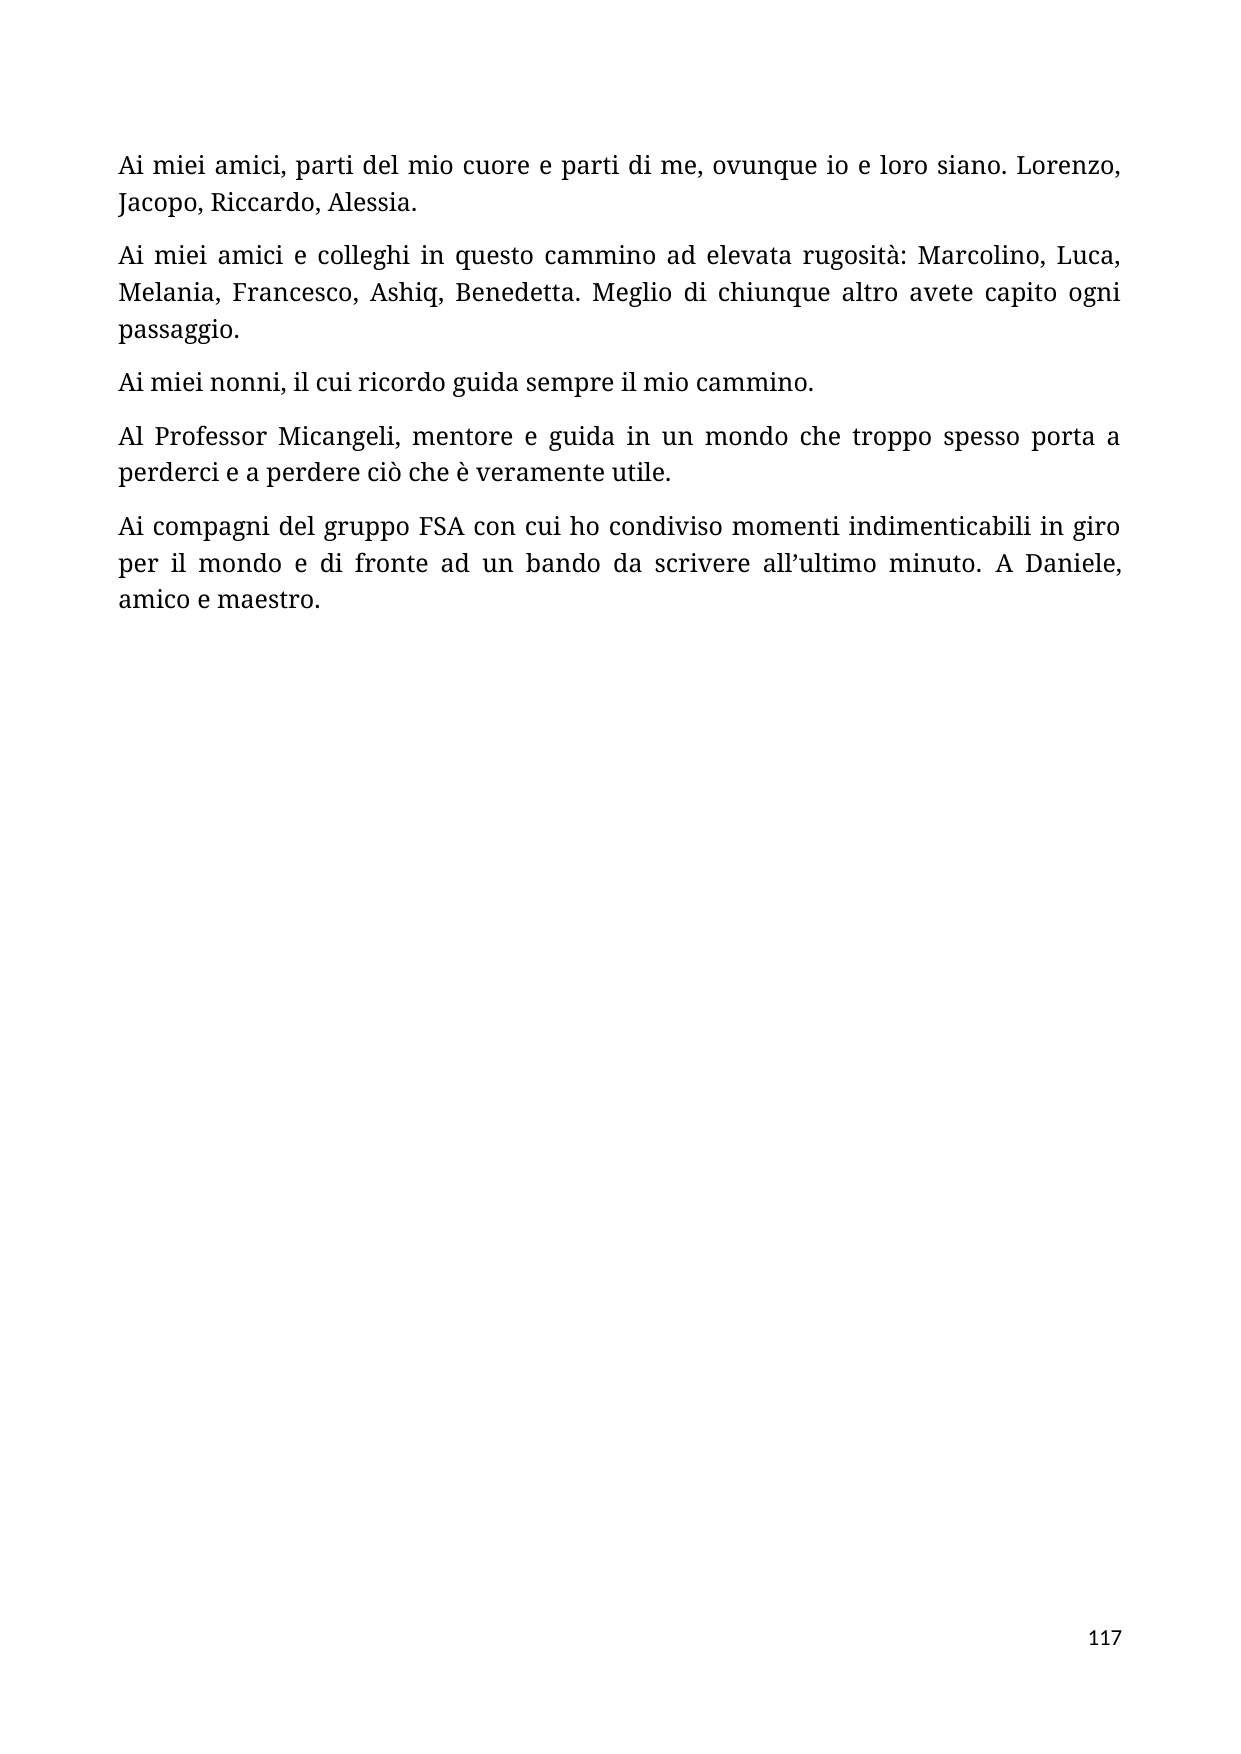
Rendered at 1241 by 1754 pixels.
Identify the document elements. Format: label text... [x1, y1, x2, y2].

text Ai compagni del gruppo FSA con cui ho condiviso momenti indimenticabili in giro per il mondo e di fronte ad un bando da scrivere all’ultimo minuto. A Daniele, amico e maestro. [118, 508, 1122, 616]
text Ai miei amici e colleghi in questo cammino ad elevata rugosità: Marcolino, Luca, Melania, Francesco, Ashiq, Benedetta. Meglio di chiunque altro avete capito ogni passaggio. [118, 238, 1122, 345]
text Ai miei nonni, il cui ricordo guida sempre il mio cammino. [118, 365, 1122, 399]
text Al Professor Micangeli, mentore e guida in un mondo che troppo spesso porta a perderci e a perdere ciò che è veramente utile. [118, 418, 1122, 489]
text Ai miei amici, parti del mio cuore e parti di me, ovunque io e loro siano. Lorenzo, Jacopo, Riccardo, Alessia. [118, 148, 1122, 218]
